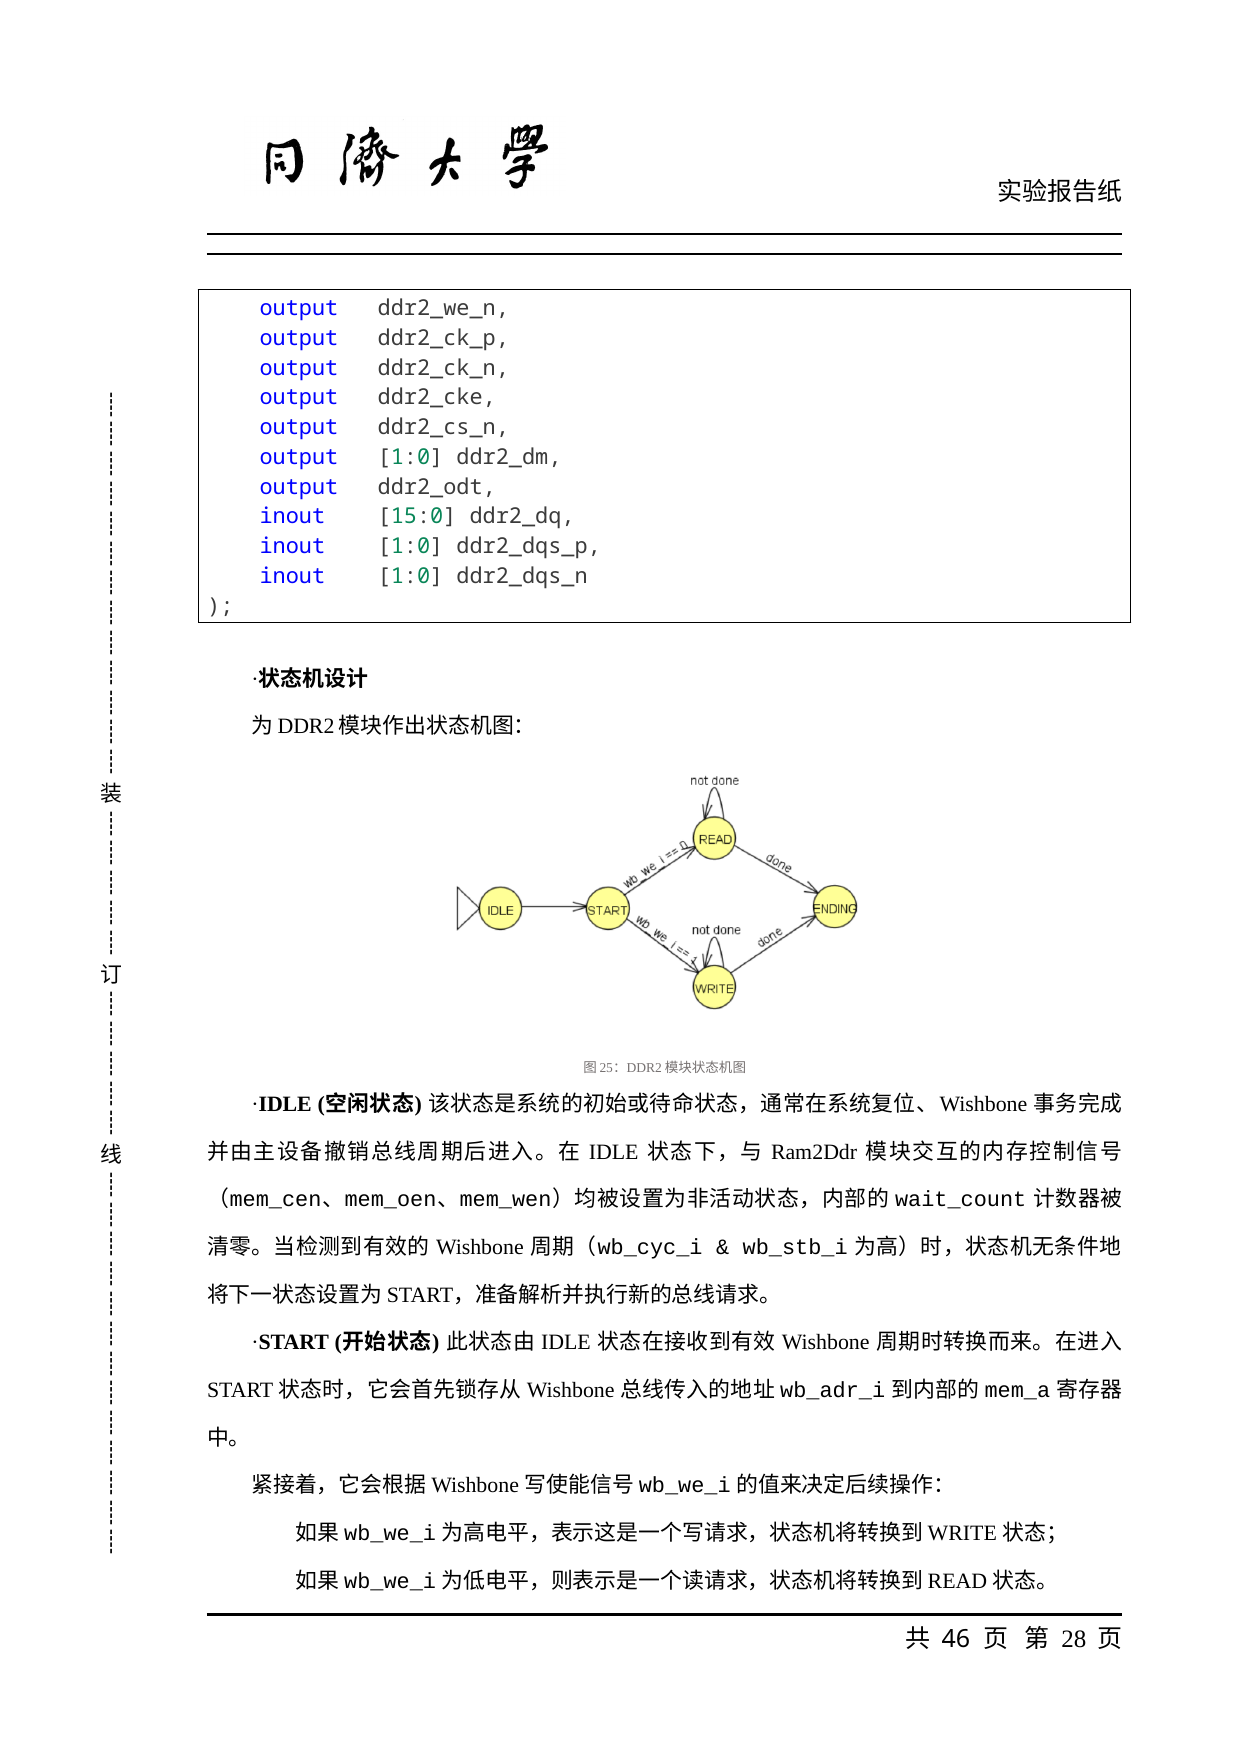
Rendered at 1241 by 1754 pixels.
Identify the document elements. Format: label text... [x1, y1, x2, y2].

text ·状态机设计 [207, 661, 1122, 692]
text ·START (开始状态) 此状态由 IDLE 状态在接收到有效 Wishbone 周期时转换而来。在进入 START 状态时，它会首先锁存从 Wishbone 总线传入的地址 wb_adr_i 到内部的 mem_a 寄存器中。 [207, 1324, 1122, 1451]
text inout [15:0] ddr2_dq, [207, 500, 1122, 530]
text 为DDR2模块作出状态机图： [207, 708, 1122, 740]
picture [244, 116, 566, 196]
text output ddr2_ck_n, [207, 351, 1122, 381]
text output ddr2_cke, [207, 381, 1122, 411]
text ); [199, 587, 1130, 622]
text ·IDLE (空闲状态) 该状态是系统的初始或待命状态，通常在系统复位、Wishbone 事务完成并由主设备撤销总线周期后进入。在 IDLE 状态下，与 Ram2Ddr 模块交互的内存控制信号（mem_cen、mem_oen、mem_wen）均被设置为非活动状态，内部的 wait_count 计数器被清零。当检测到有效的 Wishbone 周期（wb_cyc_i & wb_stb_i 为高）时，状态机无条件地将下一状态设置为 START，准备解析并执行新的总线请求。 [207, 1086, 1122, 1308]
text output ddr2_we_n, [199, 290, 1130, 322]
text inout [1:0] ddr2_dqs_p, [207, 530, 1122, 560]
text output [1:0] ddr2_dm, [207, 441, 1122, 471]
text inout [1:0] ddr2_dqs_n [207, 560, 1122, 587]
picture [424, 755, 905, 1045]
text output ddr2_cs_n, [207, 411, 1122, 441]
text 紧接着，它会根据 Wishbone 写使能信号 wb_we_i 的值来决定后续操作： [207, 1467, 1122, 1499]
text output ddr2_ck_p, [207, 322, 1122, 351]
text 图25：DDR2模块状态机图 [207, 1057, 1122, 1076]
text output ddr2_odt, [207, 471, 1122, 500]
text 如果 wb_we_i 为低电平，则表示是一个读请求，状态机将转换到 READ 状态。 [251, 1563, 1122, 1595]
text 如果 wb_we_i 为高电平，表示这是一个写请求，状态机将转换到 WRITE 状态； [251, 1515, 1122, 1547]
